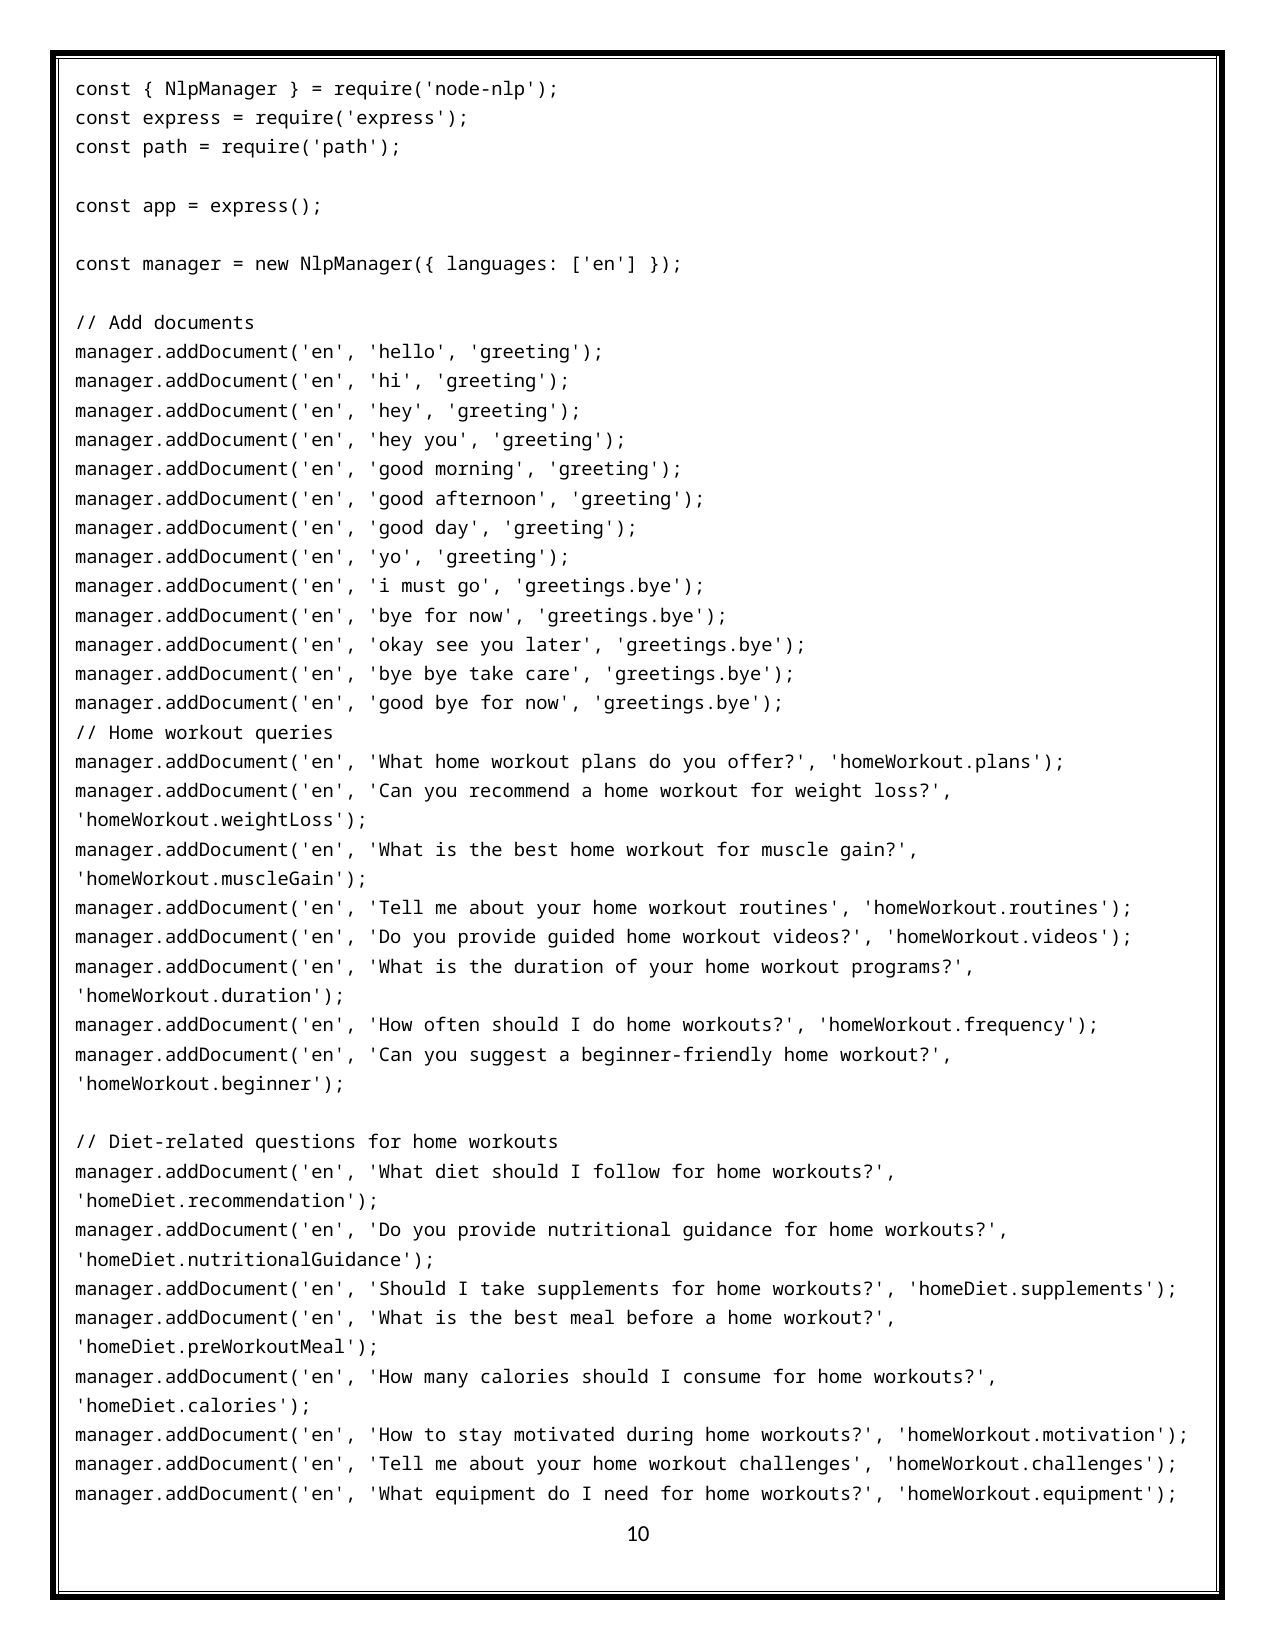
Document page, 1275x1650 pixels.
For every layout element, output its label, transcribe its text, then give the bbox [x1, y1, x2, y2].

text manager.addDocument('en', 'Should I take supplements for home workouts?', 'homeDiet.supplements'); [75, 1275, 1200, 1301]
text manager.addDocument('en', 'i must go', 'greetings.bye'); [75, 573, 1200, 598]
text manager.addDocument('en', 'Do you provide nutritional guidance for home workouts?', 'homeDiet.nutritionalGuidance'); [75, 1217, 1200, 1271]
text // Home workout queries [75, 719, 1200, 744]
text manager.addDocument('en', 'good afternoon', 'greeting'); [75, 485, 1200, 510]
text manager.addDocument('en', 'good day', 'greeting'); [75, 514, 1200, 539]
text manager.addDocument('en', 'What is the best home workout for muscle gain?', 'homeWorkout.muscleGain'); [75, 836, 1200, 891]
text manager.addDocument('en', 'bye bye take care', 'greetings.bye'); [75, 660, 1200, 686]
text manager.addDocument('en', 'good bye for now', 'greetings.bye'); [75, 690, 1200, 715]
text manager.addDocument('en', 'Can you recommend a home workout for weight loss?', 'homeWorkout.weightLoss'); [75, 777, 1200, 832]
text const { NlpManager } = require('node-nlp'); [75, 75, 1200, 101]
text manager.addDocument('en', 'hi', 'greeting'); [75, 368, 1200, 393]
text manager.addDocument('en', 'How often should I do home workouts?', 'homeWorkout.frequency'); [75, 1012, 1200, 1037]
text manager.addDocument('en', 'What diet should I follow for home workouts?', 'homeDiet.recommendation'); [75, 1158, 1200, 1213]
text manager.addDocument('en', 'yo', 'greeting'); [75, 543, 1200, 569]
text const app = express(); [75, 192, 1200, 218]
text manager.addDocument('en', 'What equipment do I need for home workouts?', 'homeWorkout.equipment'); [75, 1480, 1200, 1506]
text const path = require('path'); [75, 133, 1200, 159]
text // Diet-related questions for home workouts [75, 1129, 1200, 1154]
text manager.addDocument('en', 'Do you provide guided home workout videos?', 'homeWorkout.videos'); [75, 924, 1200, 949]
text manager.addDocument('en', 'What is the best meal before a home workout?', 'homeDiet.preWorkoutMeal'); [75, 1304, 1200, 1359]
text manager.addDocument('en', 'hey', 'greeting'); [75, 397, 1200, 422]
text manager.addDocument('en', 'What is the duration of your home workout programs?', 'homeWorkout.duration'); [75, 953, 1200, 1008]
text const express = require('express'); [75, 104, 1200, 130]
text manager.addDocument('en', 'hello', 'greeting'); [75, 338, 1200, 364]
text manager.addDocument('en', 'okay see you later', 'greetings.bye'); [75, 631, 1200, 657]
text manager.addDocument('en', 'How to stay motivated during home workouts?', 'homeWorkout.motivation'); [75, 1421, 1200, 1447]
text manager.addDocument('en', 'hey you', 'greeting'); [75, 426, 1200, 452]
text // Add documents [75, 309, 1200, 335]
text manager.addDocument('en', 'Tell me about your home workout routines', 'homeWorkout.routines'); [75, 894, 1200, 920]
text manager.addDocument('en', 'Tell me about your home workout challenges', 'homeWorkout.challenges'); [75, 1451, 1200, 1476]
text manager.addDocument('en', 'How many calories should I consume for home workouts?', 'homeDiet.calories'); [75, 1363, 1200, 1418]
text const manager = new NlpManager({ languages: ['en'] }); [75, 251, 1200, 276]
text manager.addDocument('en', 'What home workout plans do you offer?', 'homeWorkout.plans'); [75, 748, 1200, 774]
text manager.addDocument('en', 'good morning', 'greeting'); [75, 456, 1200, 481]
text manager.addDocument('en', 'bye for now', 'greetings.bye'); [75, 602, 1200, 627]
text manager.addDocument('en', 'Can you suggest a beginner-friendly home workout?', 'homeWorkout.beginner'); [75, 1041, 1200, 1096]
